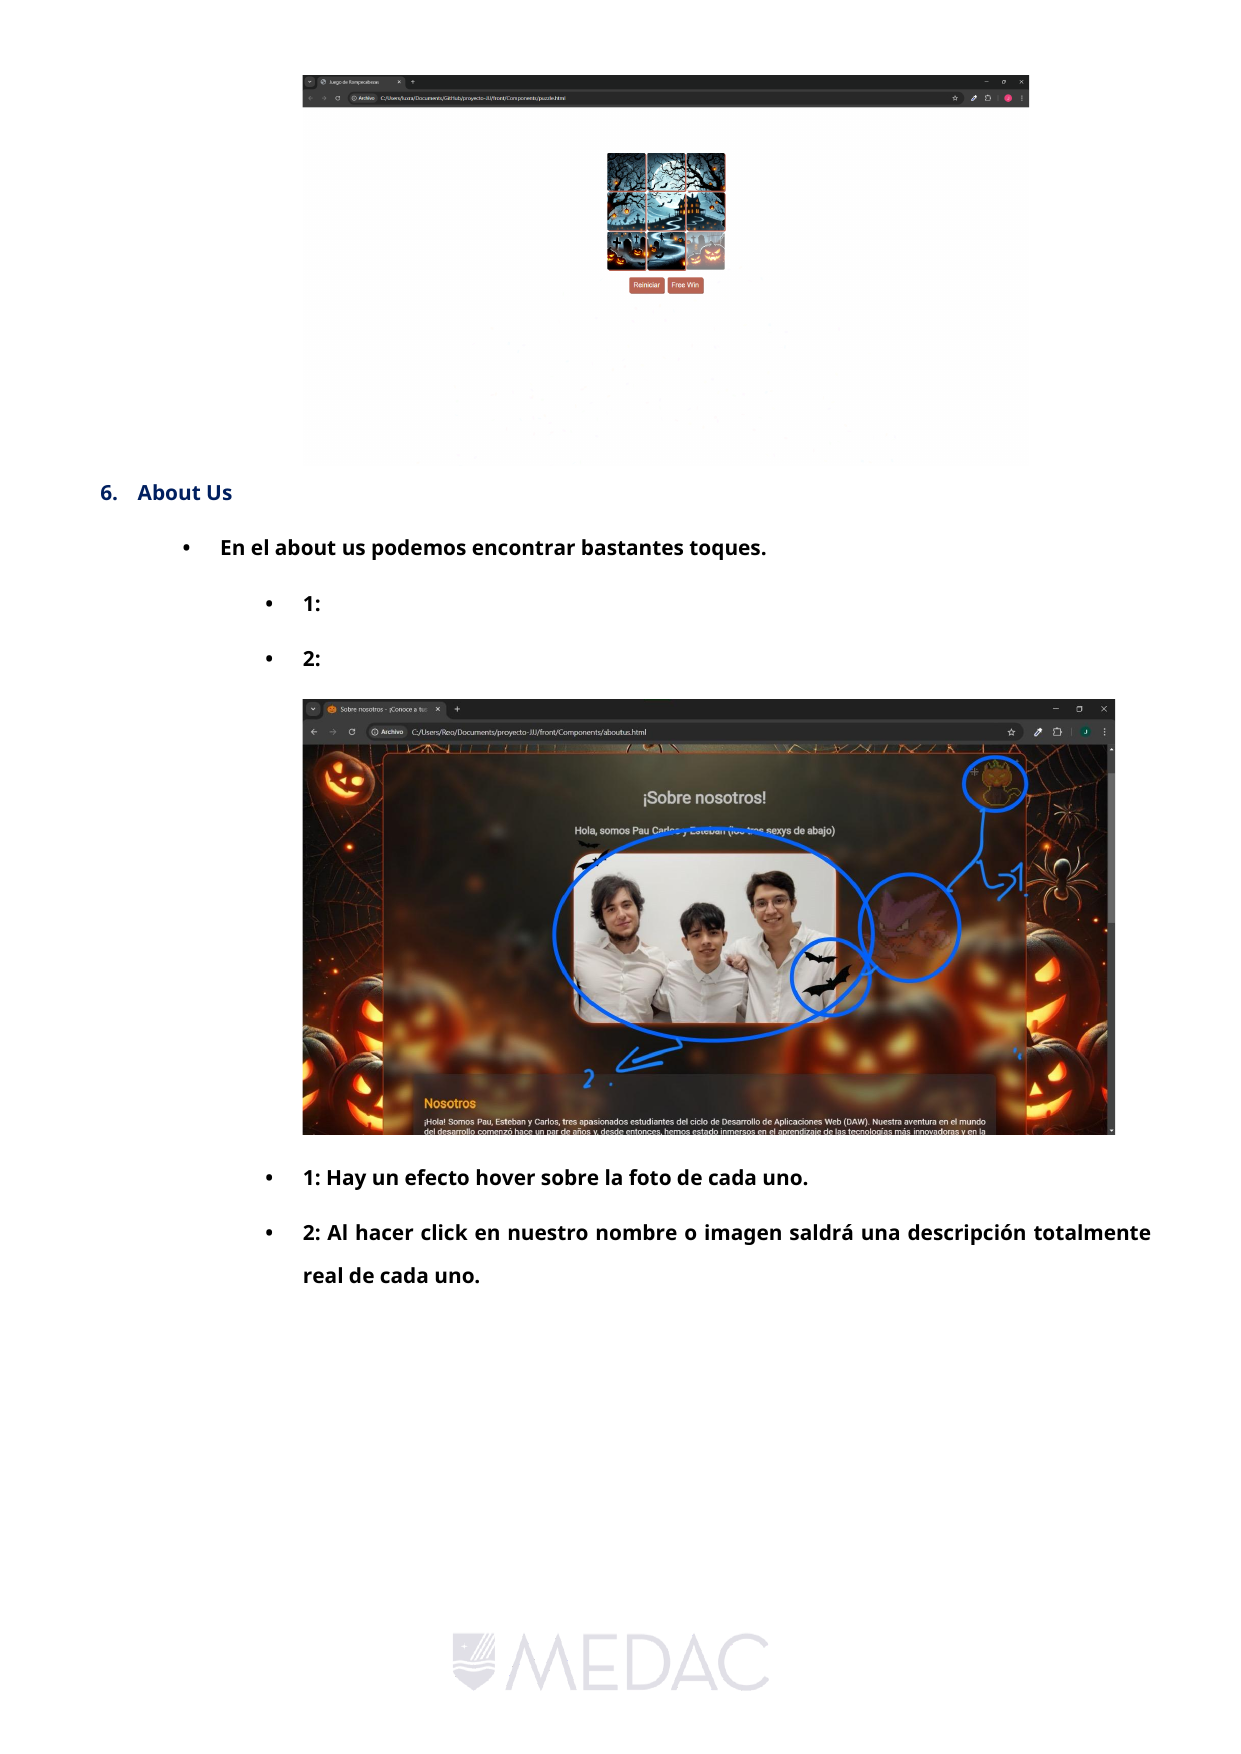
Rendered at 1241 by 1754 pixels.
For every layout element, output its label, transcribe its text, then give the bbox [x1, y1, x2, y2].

list En el about us podemos encontrar bastantes toques. [182, 533, 1152, 562]
picture [302, 75, 1030, 466]
list 1: Hay un efecto hover sobre la foto de cada uno. [265, 1163, 1152, 1191]
picture [302, 699, 1116, 1135]
list 1: [265, 589, 1152, 617]
list 2: [265, 644, 1152, 672]
picture [452, 1632, 769, 1691]
list 2: Al hacer click en nuestro nombre o imagen saldrá una descripción totalmente real de cada uno. [265, 1218, 1152, 1289]
list About Us [100, 478, 1152, 507]
